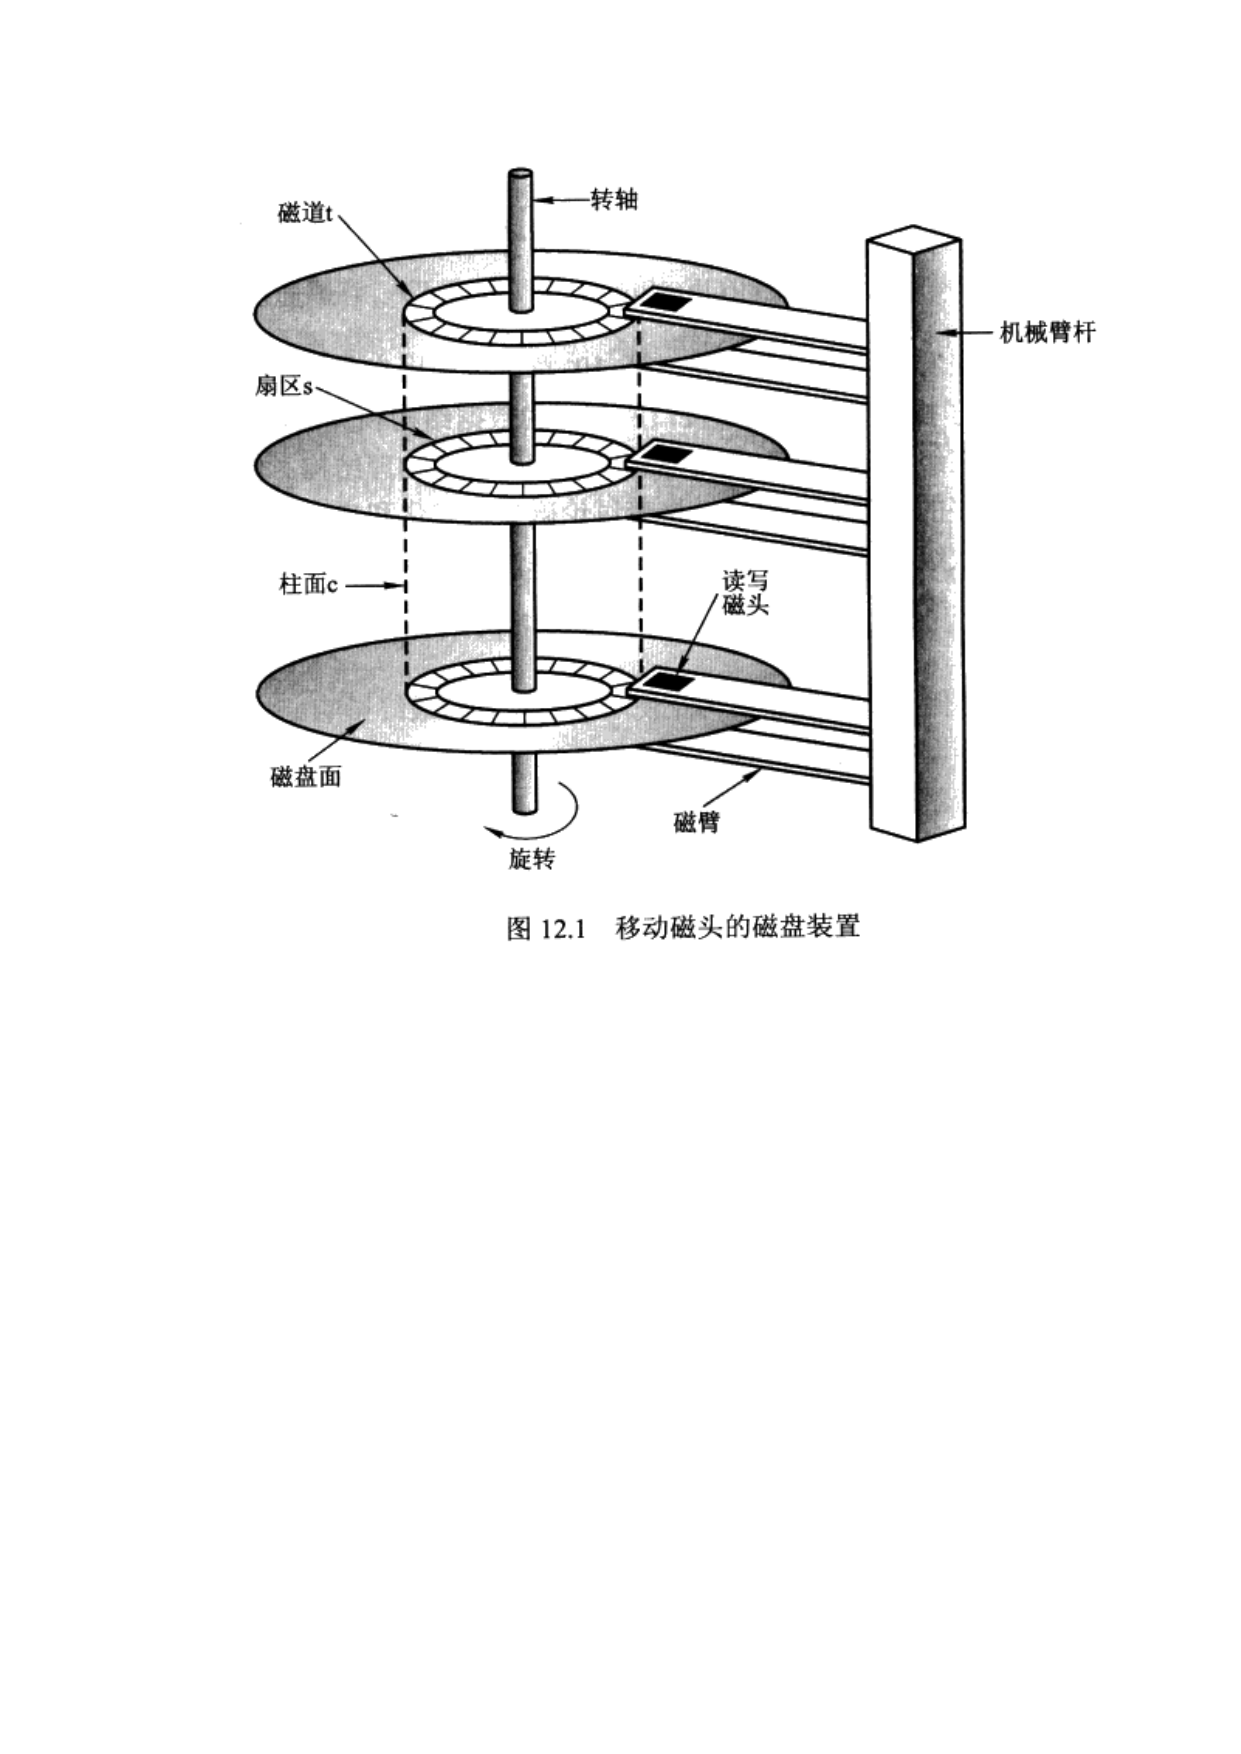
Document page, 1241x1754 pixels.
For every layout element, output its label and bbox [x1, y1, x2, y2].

picture [231, 162, 1097, 966]
